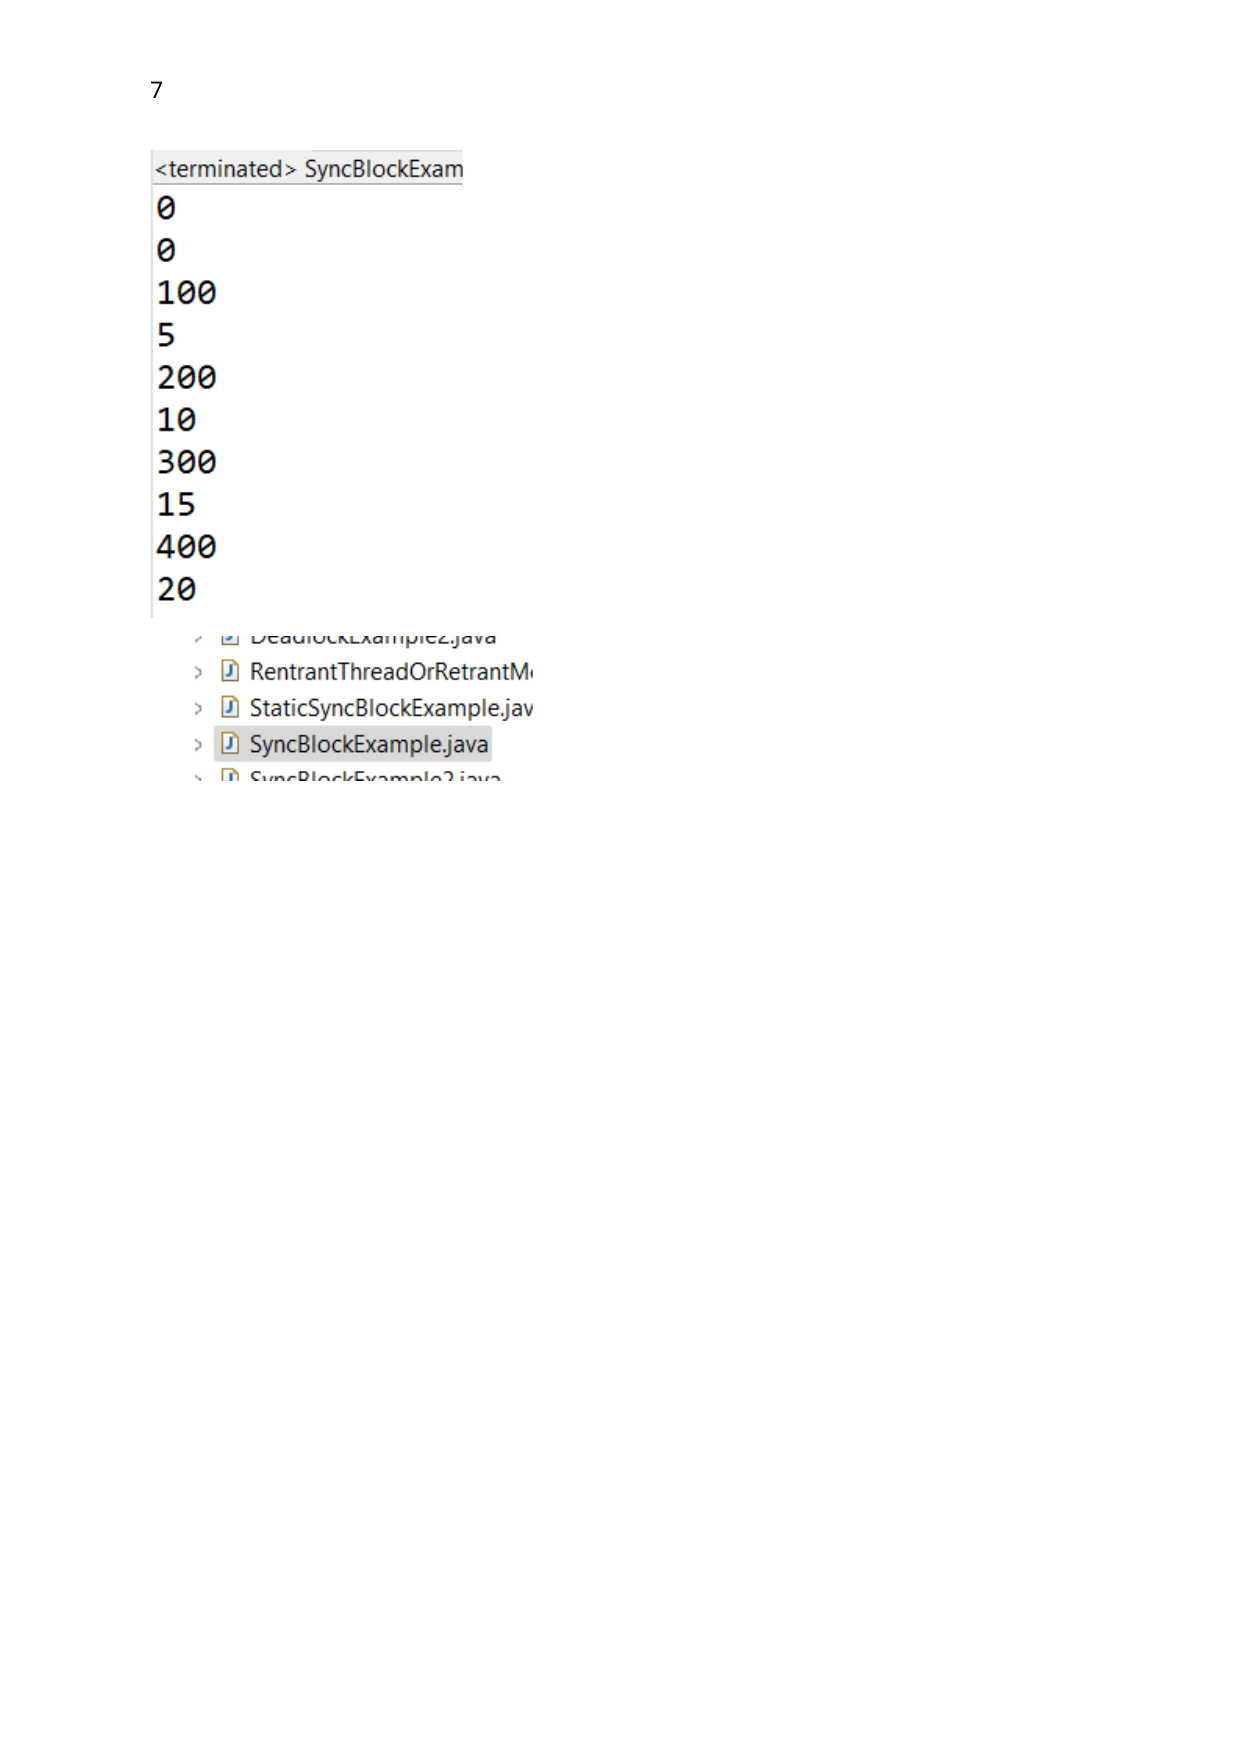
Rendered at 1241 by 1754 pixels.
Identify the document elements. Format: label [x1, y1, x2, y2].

picture [150, 636, 533, 781]
picture [150, 150, 463, 618]
